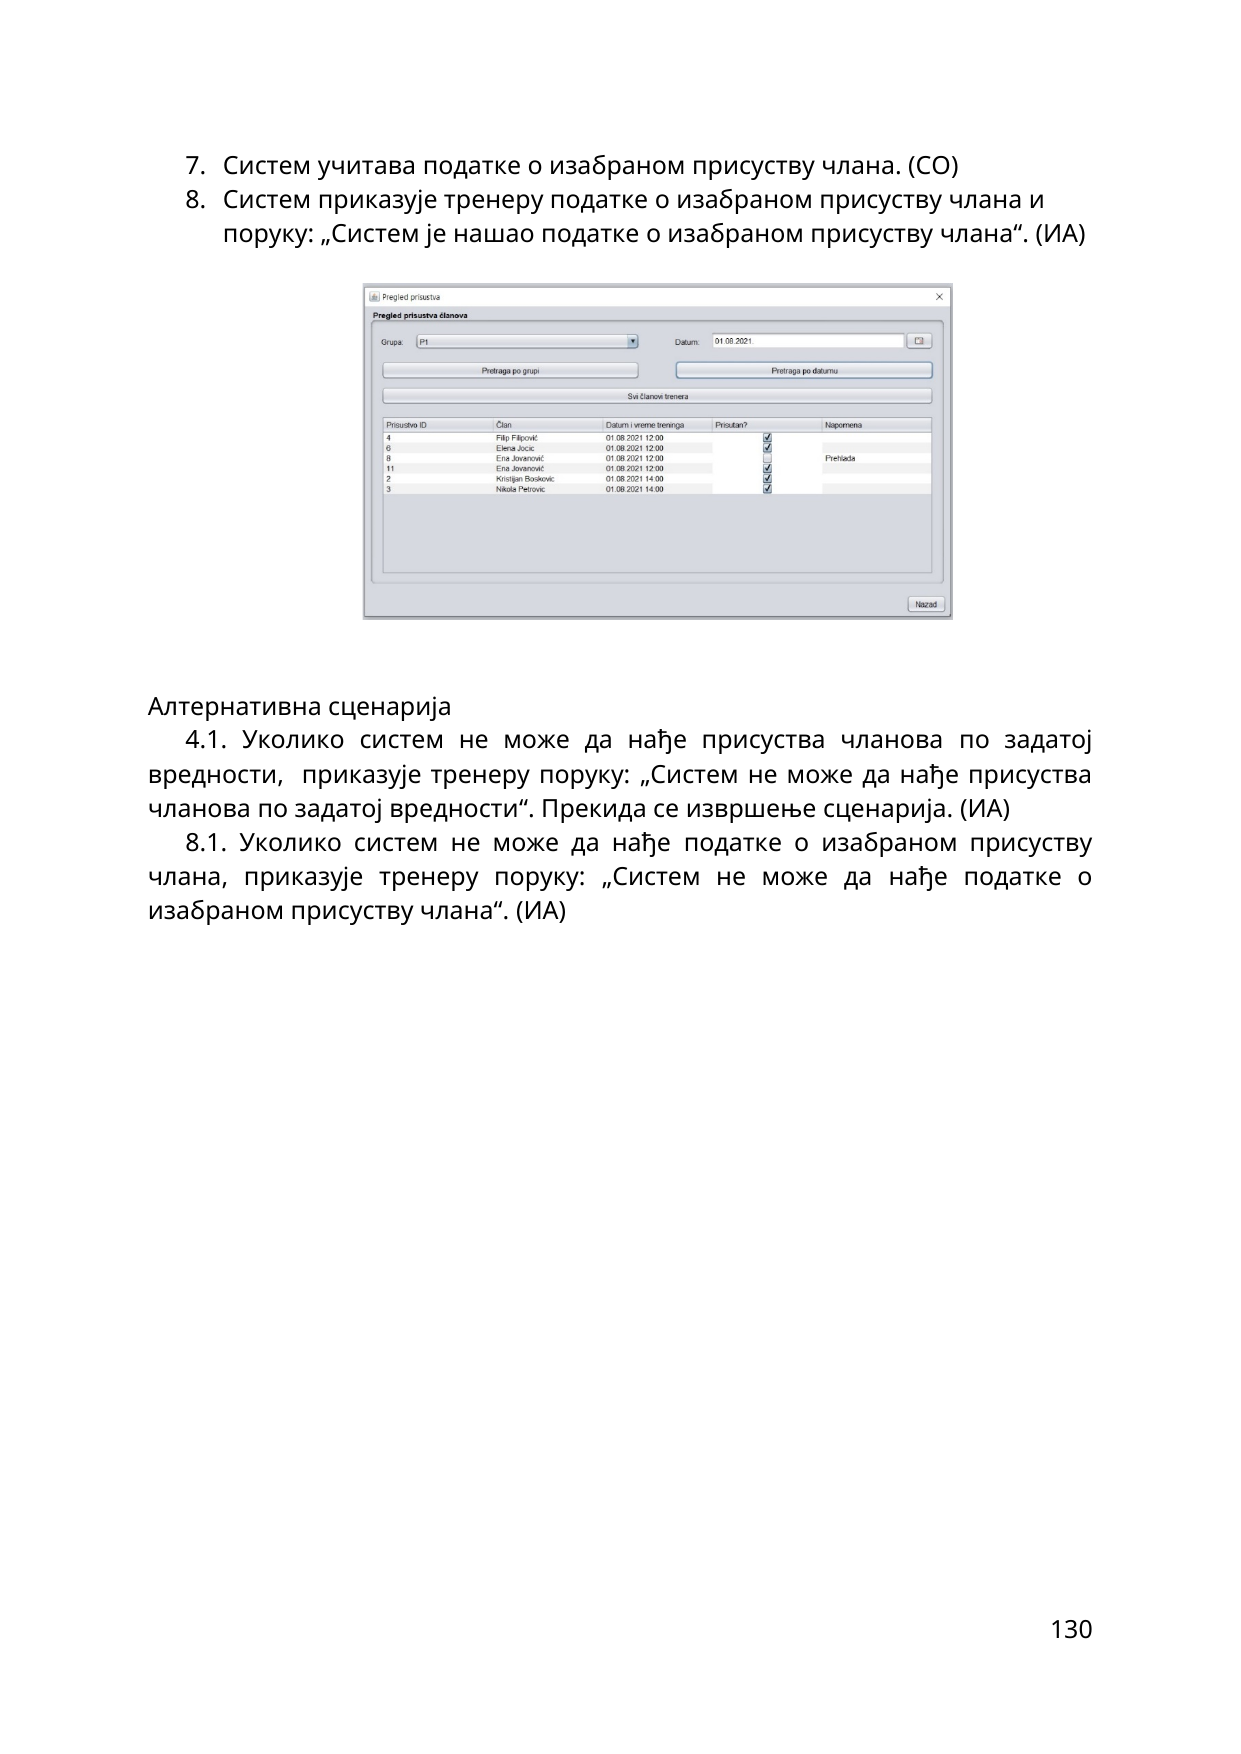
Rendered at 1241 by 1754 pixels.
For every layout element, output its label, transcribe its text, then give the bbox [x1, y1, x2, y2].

list Систем приказује тренеру податке о изабраном присуству члана и поруку: „Систем је нашао податке о изабраном присуству члана“. (ИА) [185, 182, 1093, 250]
text Алтернативна сценарија [148, 688, 1093, 722]
text 8.1. Уколико систем не може да нађе податке о изабраном присуству члана, приказује тренеру поруку: „Систем не може да нађе податке о изабраном присуству члана“. (ИА) [148, 824, 1093, 927]
picture [362, 283, 953, 620]
text 4.1. Уколико систем не може да нађе присуства чланова по задатој вредности, приказује тренеру поруку: „Систем не може да нађе присуства чланова по задатој вредности“. Прекида се извршење сценарија. (ИА) [148, 722, 1093, 824]
list Систем учитава податке о изабраном присуству члана. (СО) [185, 148, 1093, 182]
